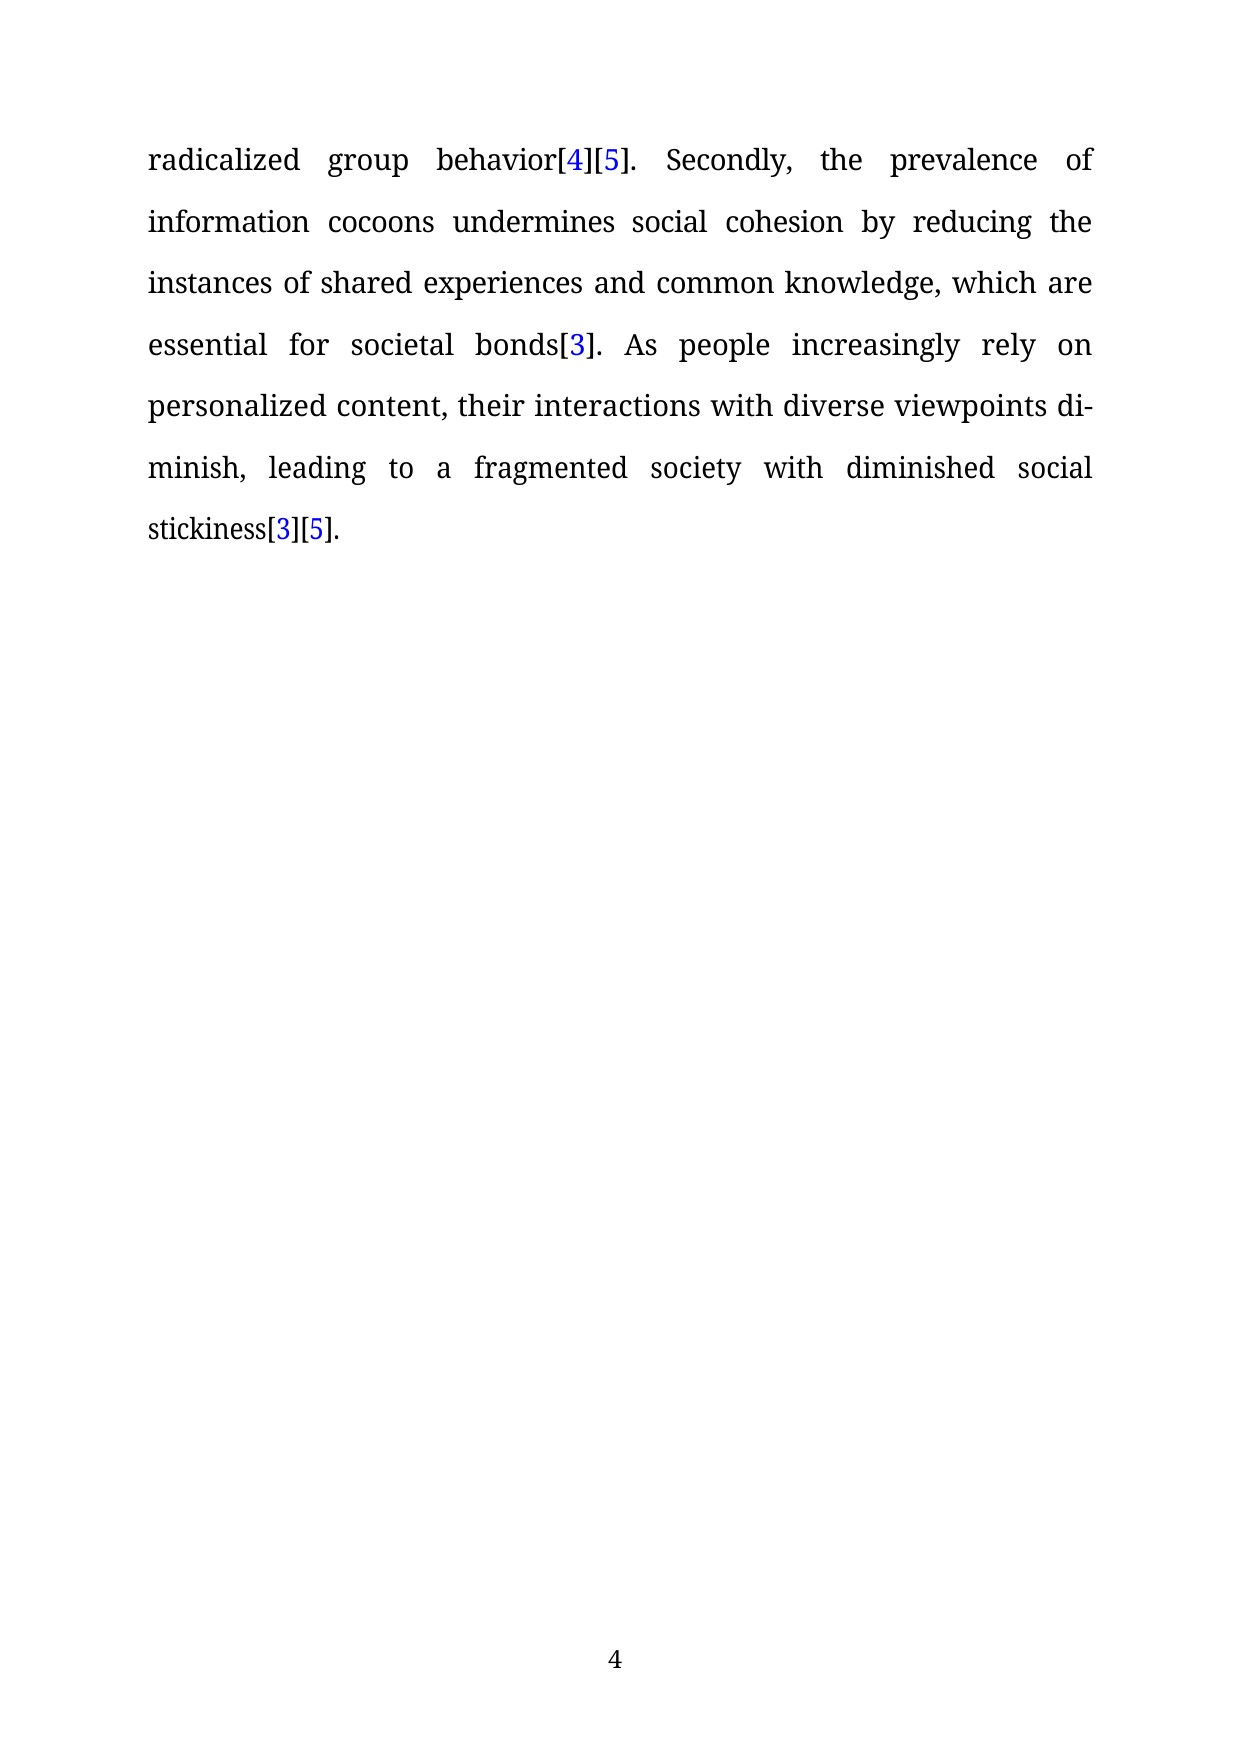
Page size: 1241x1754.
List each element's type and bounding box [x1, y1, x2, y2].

text [148, 139, 1093, 548]
